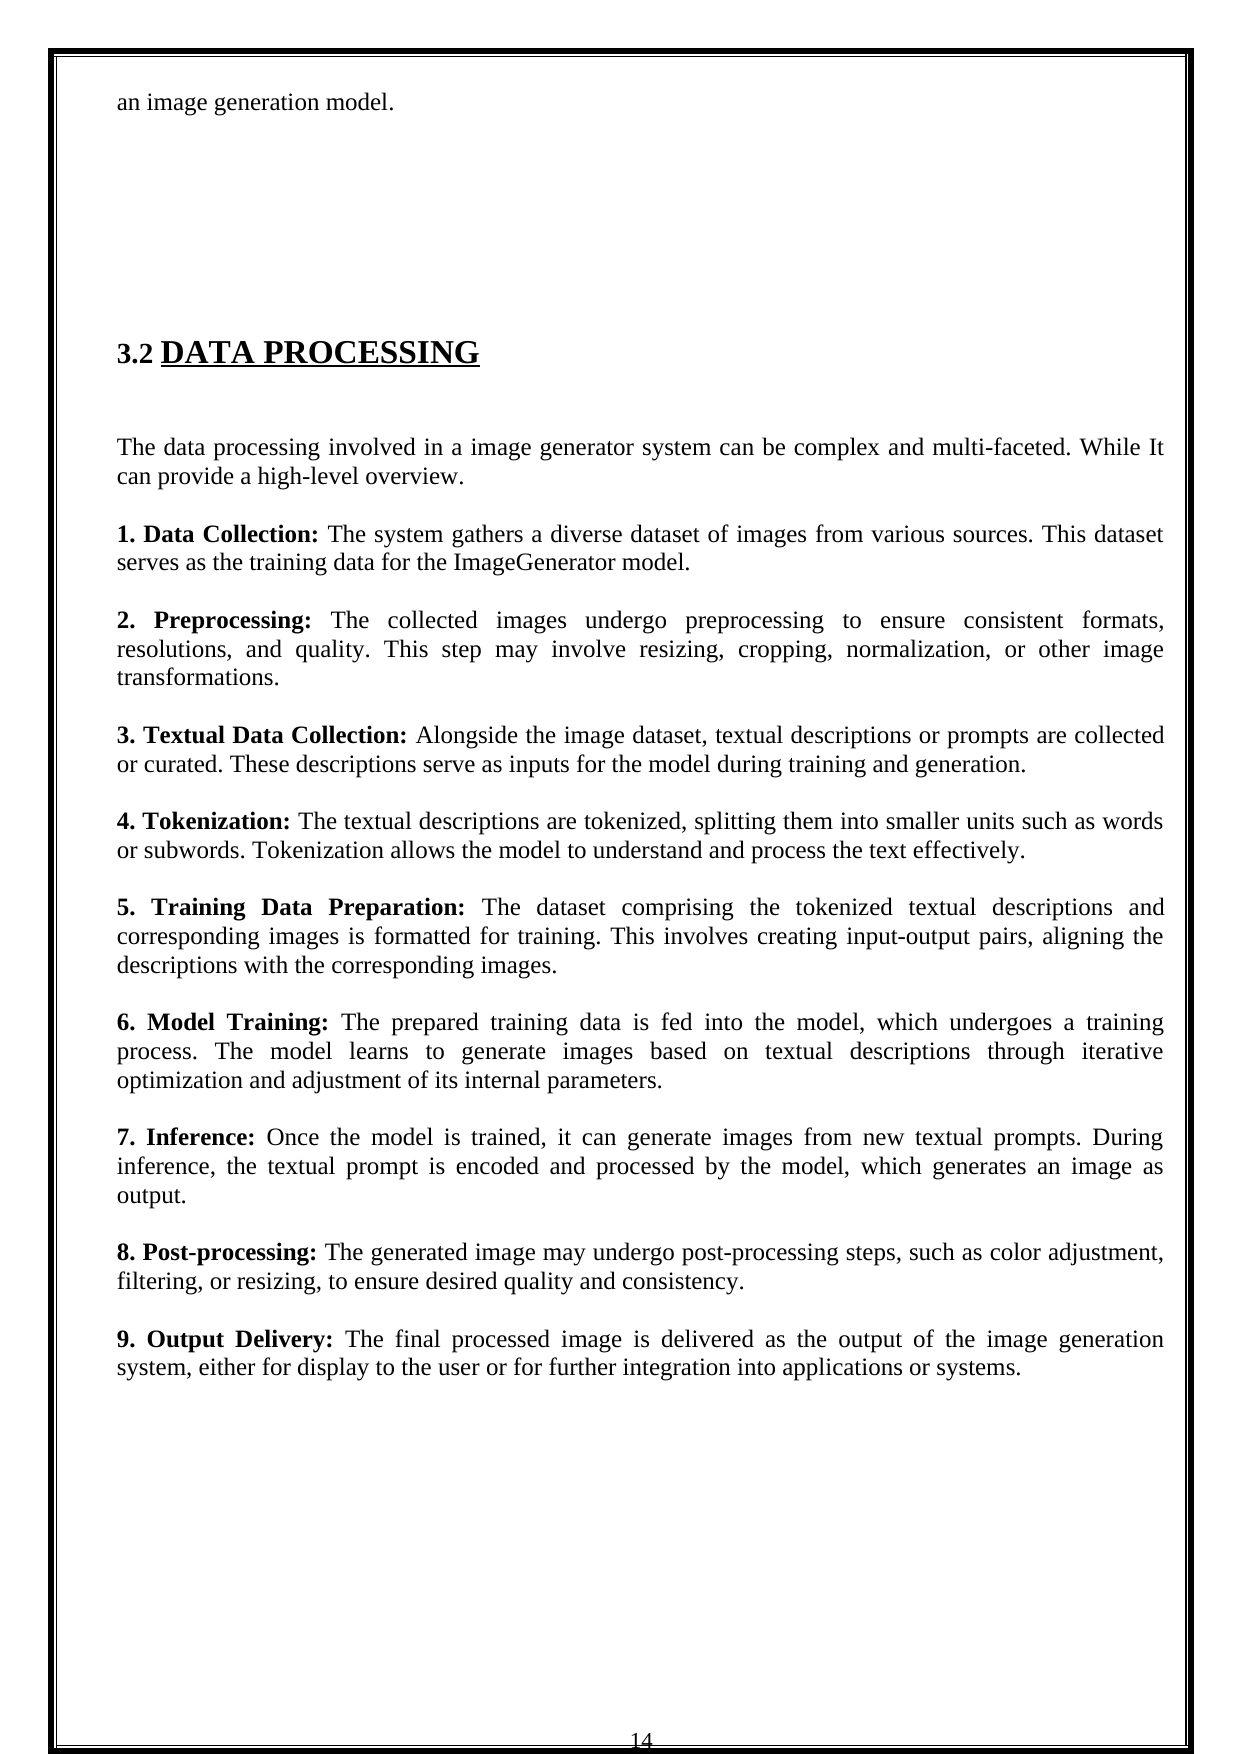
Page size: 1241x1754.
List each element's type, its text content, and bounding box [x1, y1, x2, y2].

text 6. Model Training: The prepared training data is fed into the model, which undergoes a training process. The model learns to generate images based on textual descriptions through iterative optimization and adjustment of its internal parameters. [117, 1007, 1165, 1094]
text 1. Data Collection: The system gathers a diverse dataset of images from various sources. This dataset serves as the training data for the ImageGenerator model. [117, 519, 1165, 576]
text 9. Output Delivery: The final processed image is delivered as the output of the image generation system, either for display to the user or for further integration into applications or systems. [117, 1324, 1165, 1381]
text 4. Tokenization: The textual descriptions are tokenized, splitting them into smaller units such as words or subwords. Tokenization allows the model to understand and process the text effectively. [117, 806, 1165, 864]
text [117, 87, 1165, 116]
text 3.2 DATA PROCESSING [117, 332, 1165, 370]
text The data processing involved in a image generator system can be complex and multi-faceted. While It can provide a high-level overview. [117, 432, 1165, 490]
text 8. Post-processing: The generated image may undergo post-processing steps, such as color adjustment, filtering, or resizing, to ensure desired quality and consistency. [117, 1237, 1165, 1295]
text 3. Textual Data Collection: Alongside the image dataset, textual descriptions or prompts are collected or curated. These descriptions serve as inputs for the model during training and generation. [117, 720, 1165, 777]
text 5. Training Data Preparation: The dataset comprising the tokenized textual descriptions and corresponding images is formatted for training. This involves creating input-output pairs, aligning the descriptions with the corresponding images. [117, 892, 1165, 979]
text 7. Inference: Once the model is trained, it can generate images from new textual prompts. During inference, the textual prompt is encoded and processed by the model, which generates an image as output. [117, 1122, 1165, 1209]
text 2. Preprocessing: The collected images undergo preprocessing to ensure consistent formats, resolutions, and quality. This step may involve resizing, cropping, normalization, or other image transformations. [117, 605, 1165, 691]
